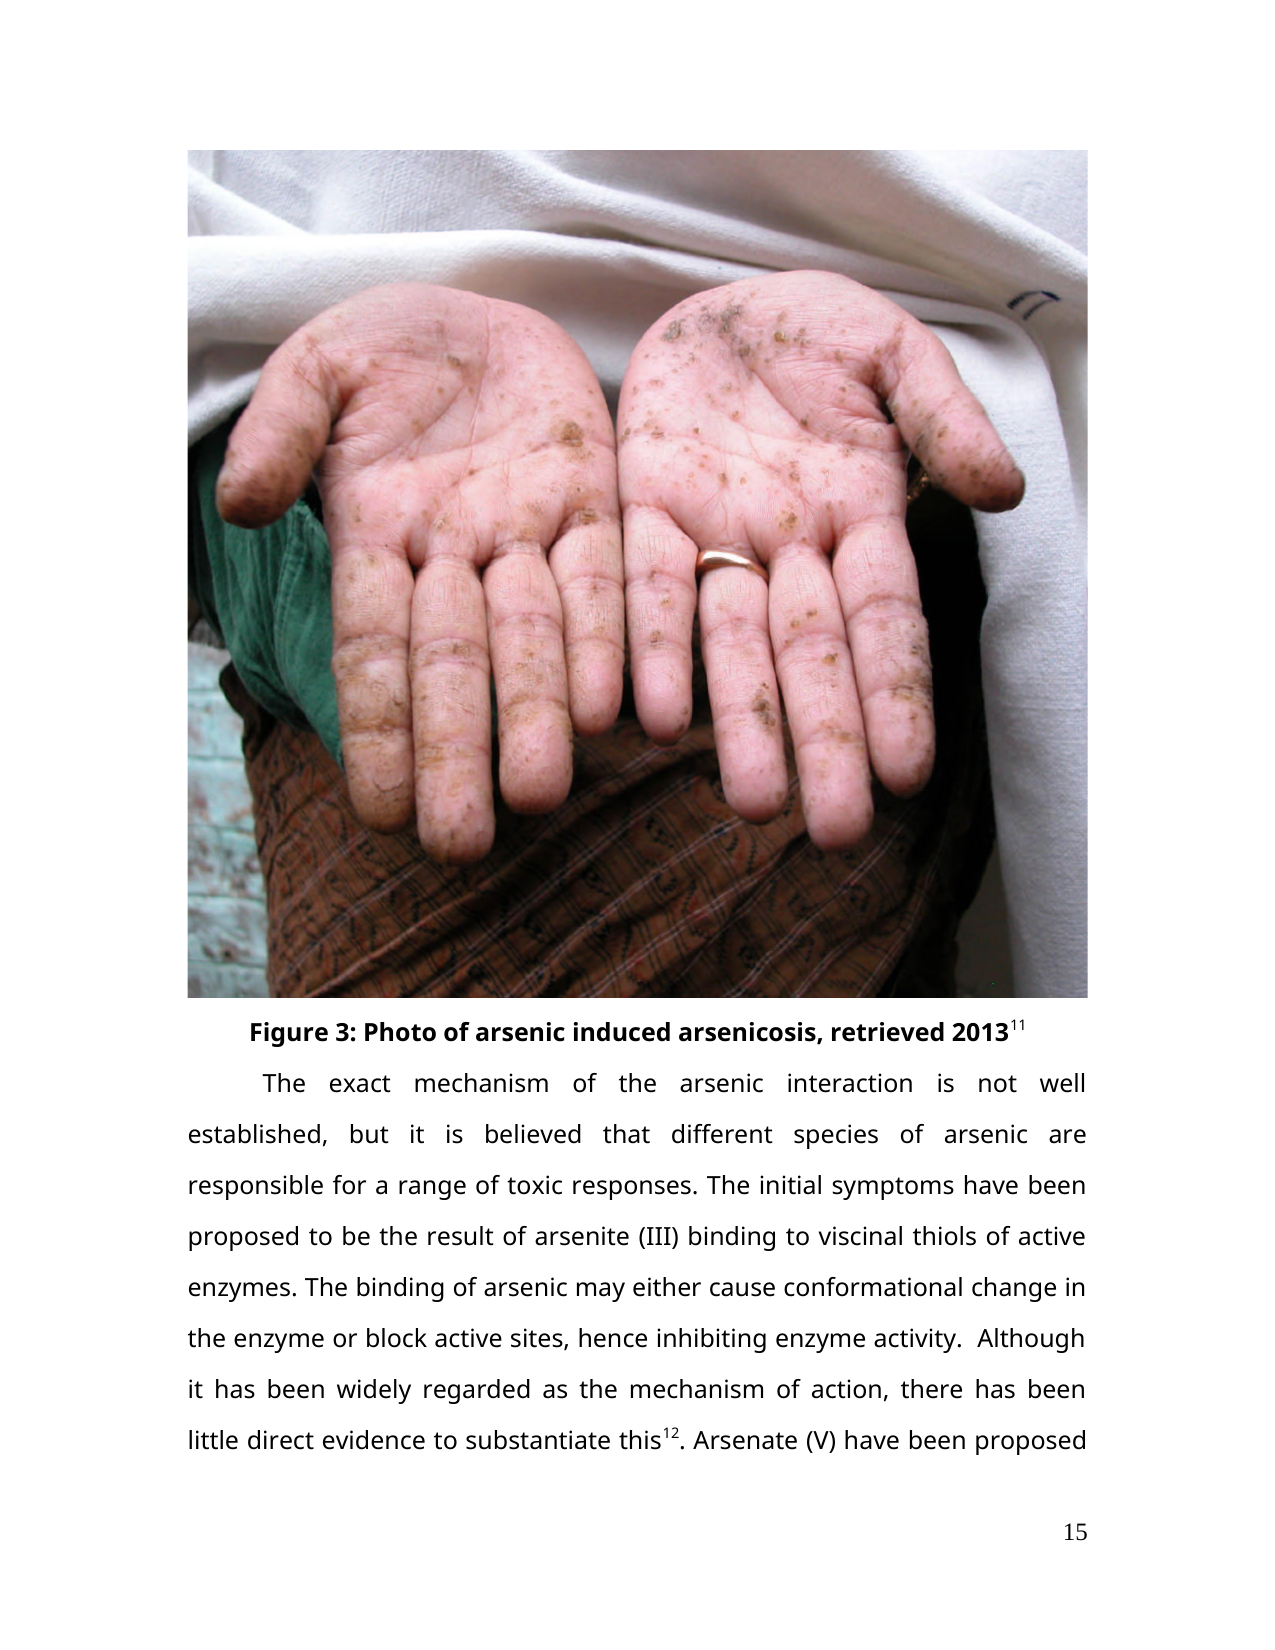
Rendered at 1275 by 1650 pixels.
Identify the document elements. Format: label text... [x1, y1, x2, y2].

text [187, 1066, 1087, 1457]
picture [187, 150, 1088, 998]
text Figure 3: Photo of arsenic induced arsenicosis, retrieved 201311 [187, 1014, 1087, 1049]
